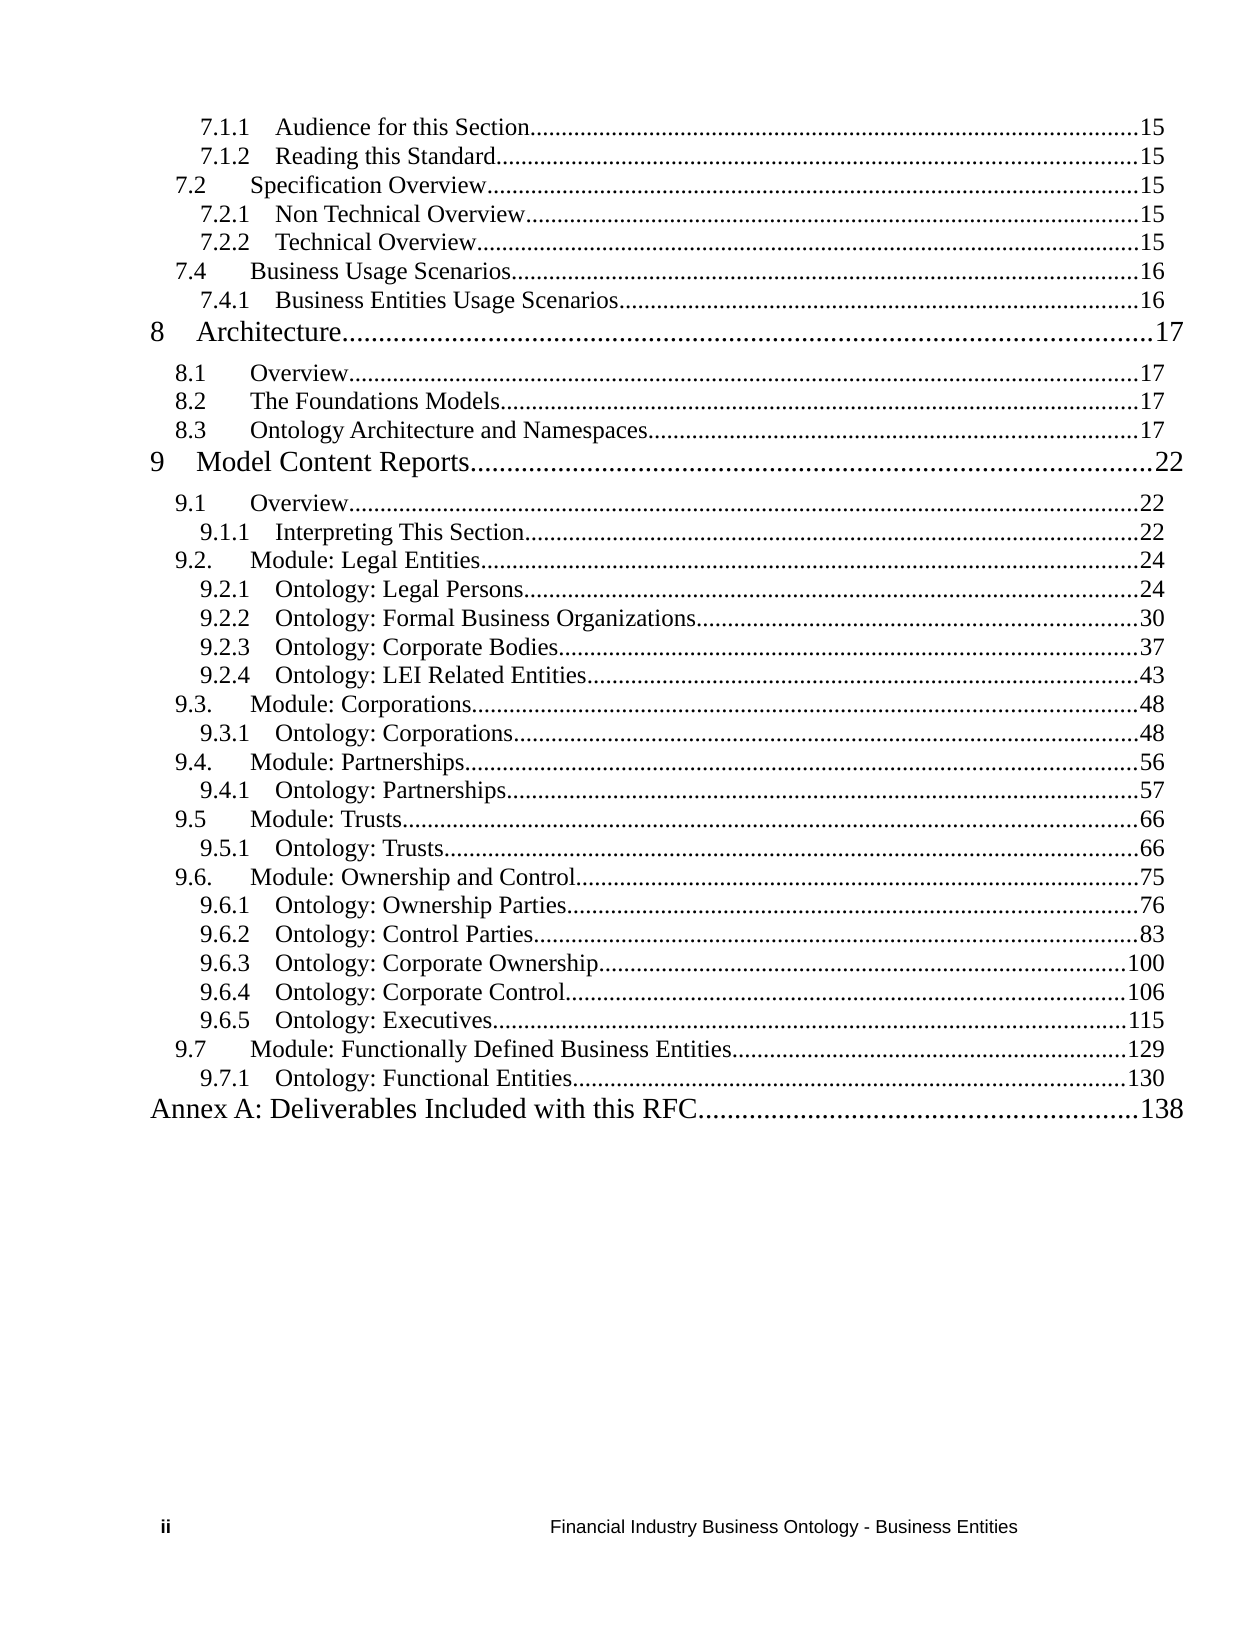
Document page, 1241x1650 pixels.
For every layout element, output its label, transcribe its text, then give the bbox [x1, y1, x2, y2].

text 9.1 Overview 22 [175, 488, 1165, 517]
text 8 Architecture 17 [150, 314, 1165, 347]
text 7.2 Specification Overview 15 [175, 170, 1165, 199]
text 9.7 Module: Functionally Defined Business Entities 129 [175, 1034, 1165, 1063]
text 9.6.1 Ontology: Ownership Parties 76 [200, 890, 1165, 919]
text 9.6.4 Ontology: Corporate Control 106 [200, 977, 1165, 1005]
text 9.4. Module: Partnerships 56 [175, 747, 1165, 775]
text 9.6.5 Ontology: Executives 115 [200, 1005, 1165, 1034]
text 9.6.3 Ontology: Corporate Ownership 100 [200, 948, 1165, 977]
text 9.5.1 Ontology: Trusts 66 [200, 833, 1165, 862]
text 7.1.1 Audience for this Section 15 [200, 112, 1165, 141]
text 9.3. Module: Corporations 48 [175, 689, 1165, 718]
text 9.2.2 Ontology: Formal Business Organizations 30 [200, 603, 1165, 632]
text 9.6.2 Ontology: Control Parties 83 [200, 919, 1165, 948]
text 9.1.1 Interpreting This Section 22 [200, 517, 1165, 545]
text 7.2.1 Non Technical Overview 15 [200, 199, 1165, 227]
text 7.4 Business Usage Scenarios 16 [175, 256, 1165, 285]
text 8.1 Overview 17 [175, 358, 1165, 386]
text 9.3.1 Ontology: Corporations 48 [200, 718, 1165, 747]
text Annex A: Deliverables Included with this RFC 138 [150, 1092, 1165, 1125]
text 7.4.1 Business Entities Usage Scenarios 16 [200, 285, 1165, 314]
text 9.2. Module: Legal Entities 24 [175, 545, 1165, 574]
text 9.7.1 Ontology: Functional Entities 130 [200, 1063, 1165, 1092]
text 9.6. Module: Ownership and Control 75 [175, 862, 1165, 890]
text 9.2.1 Ontology: Legal Persons 24 [200, 574, 1165, 603]
text 9.2.3 Ontology: Corporate Bodies 37 [200, 632, 1165, 660]
text 7.2.2 Technical Overview 15 [200, 227, 1165, 256]
text 9.2.4 Ontology: LEI Related Entities 43 [200, 660, 1165, 689]
text 8.3 Ontology Architecture and Namespaces 17 [175, 415, 1165, 444]
text 7.1.2 Reading this Standard 15 [200, 141, 1165, 170]
text 8.2 The Foundations Models 17 [175, 386, 1165, 415]
text 9.5 Module: Trusts 66 [175, 804, 1165, 833]
text 9.4.1 Ontology: Partnerships 57 [200, 775, 1165, 804]
text 9 Model Content Reports 22 [150, 444, 1165, 477]
